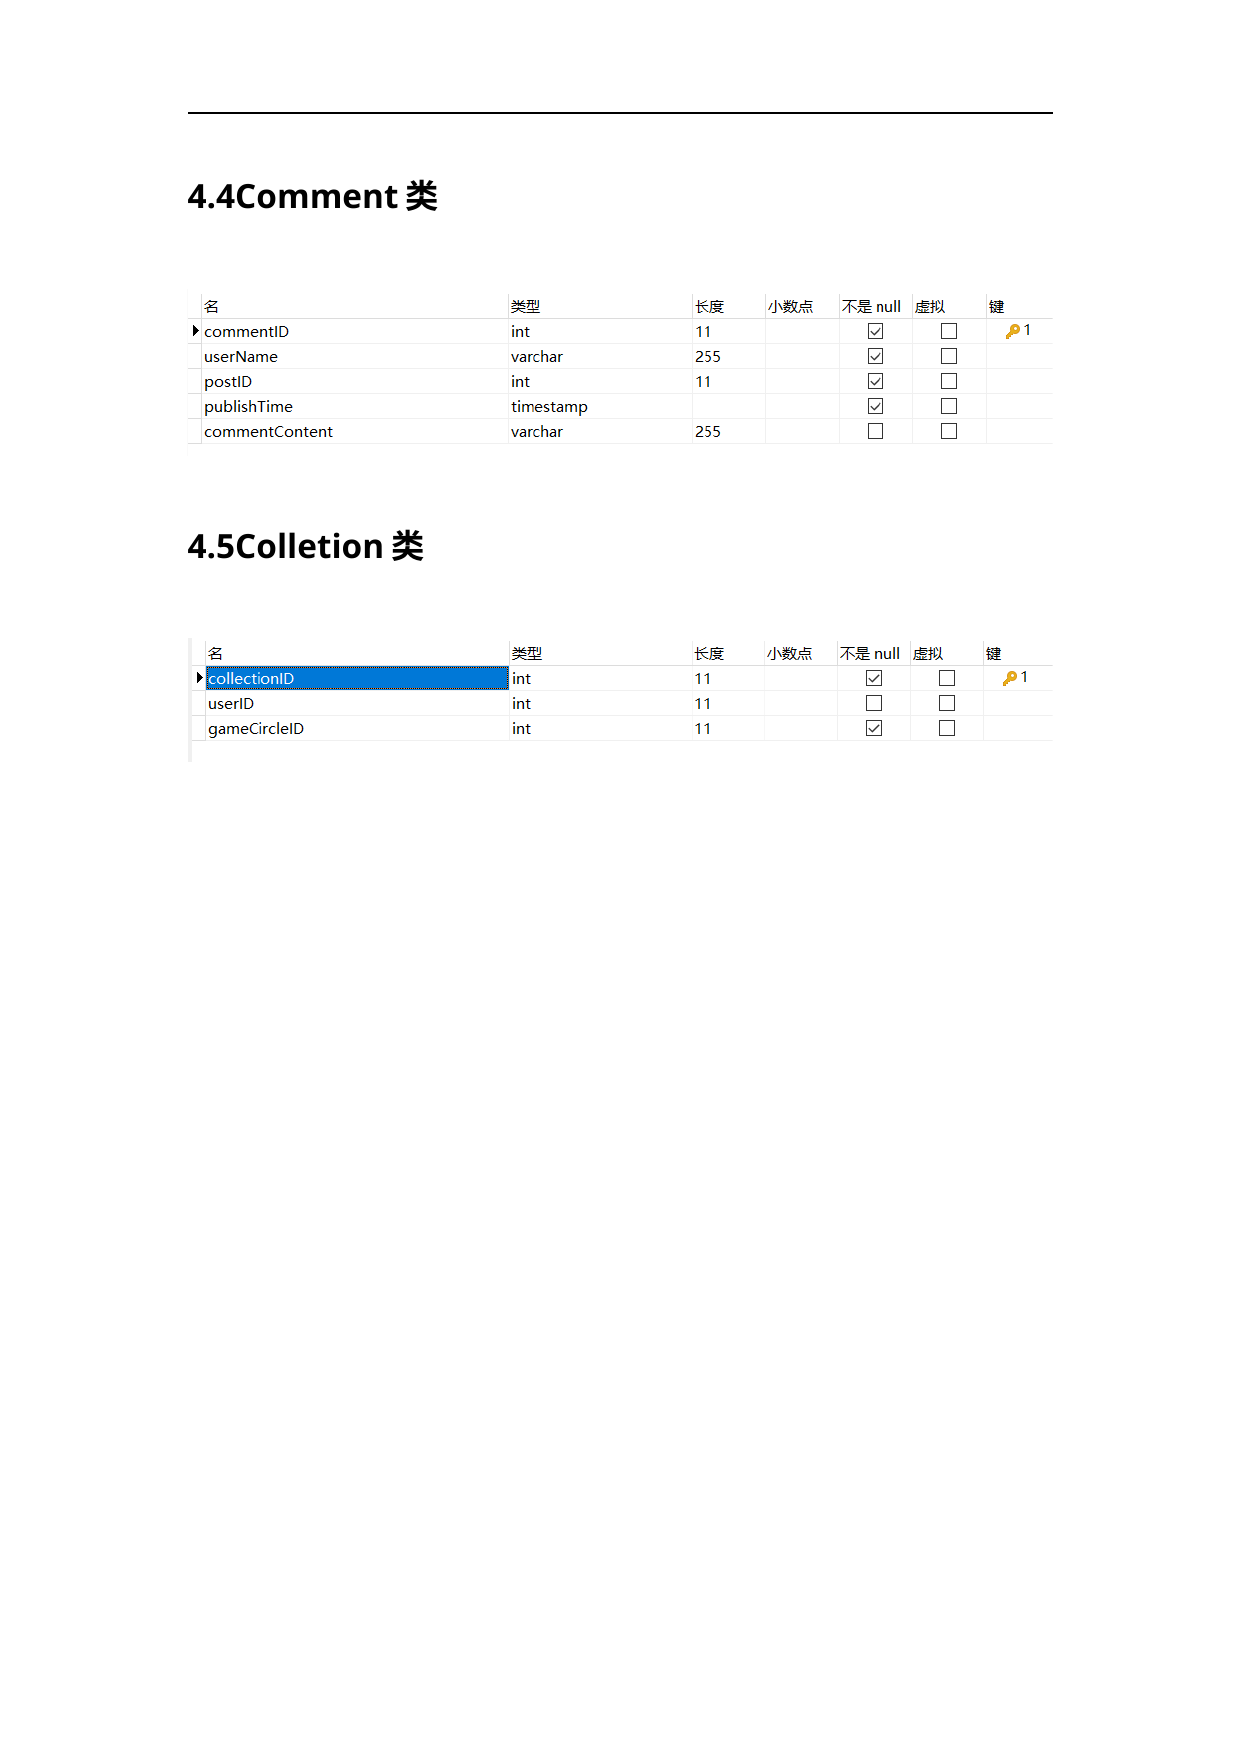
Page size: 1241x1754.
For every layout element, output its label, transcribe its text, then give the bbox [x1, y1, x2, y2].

picture [187, 289, 1053, 456]
subtitle 4.5Colletion类 [187, 511, 1053, 576]
picture [187, 638, 1053, 762]
subtitle 4.4Comment类 [187, 162, 1053, 227]
